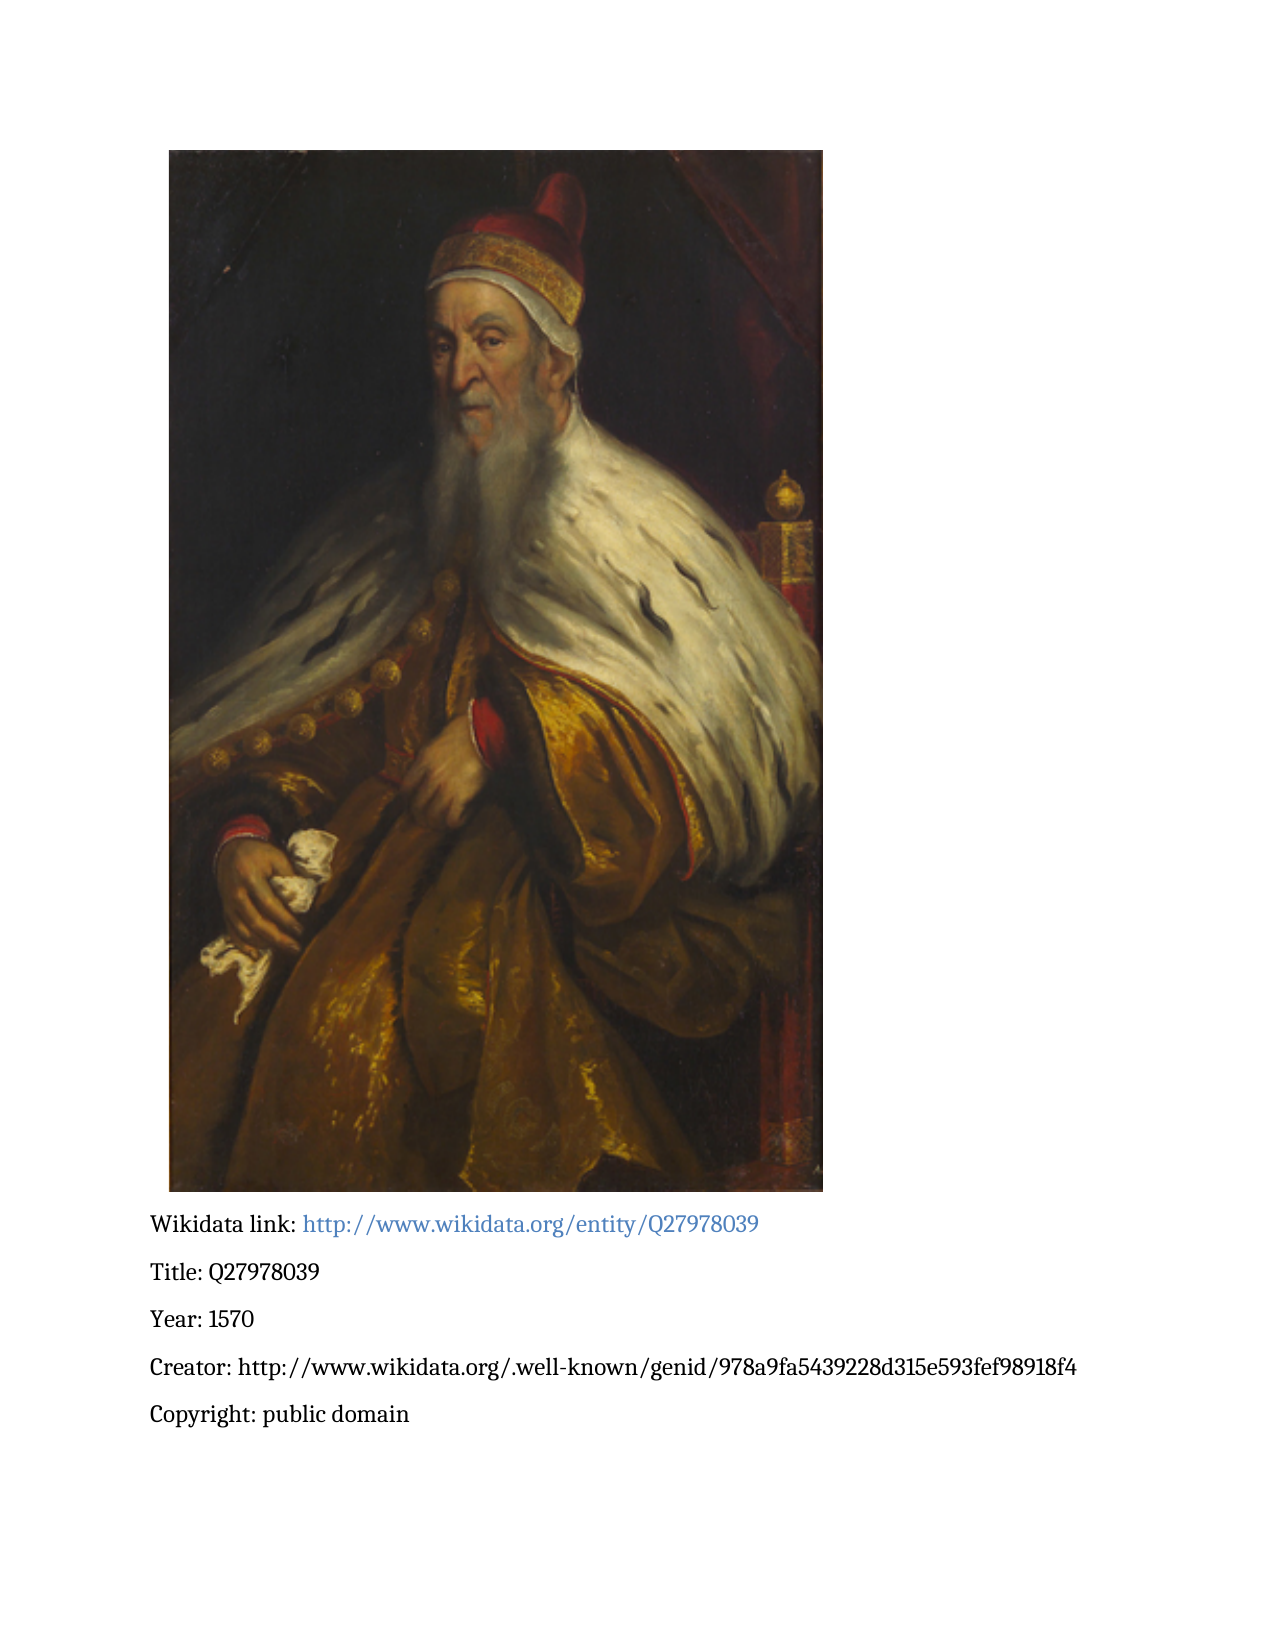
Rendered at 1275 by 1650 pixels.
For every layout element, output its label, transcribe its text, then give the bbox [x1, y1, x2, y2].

text Title: Q27978039 [150, 1258, 1125, 1287]
text Wikidata link: http://www.wikidata.org/entity/Q27978039 [150, 1210, 1125, 1239]
text Creator: http://www.wikidata.org/.well-known/genid/978a9fa5439228d315e593fef98918f4 [150, 1353, 1125, 1382]
text Copyright: public domain [150, 1400, 1125, 1429]
text Year: 1570 [150, 1305, 1125, 1334]
picture [168, 150, 823, 1192]
